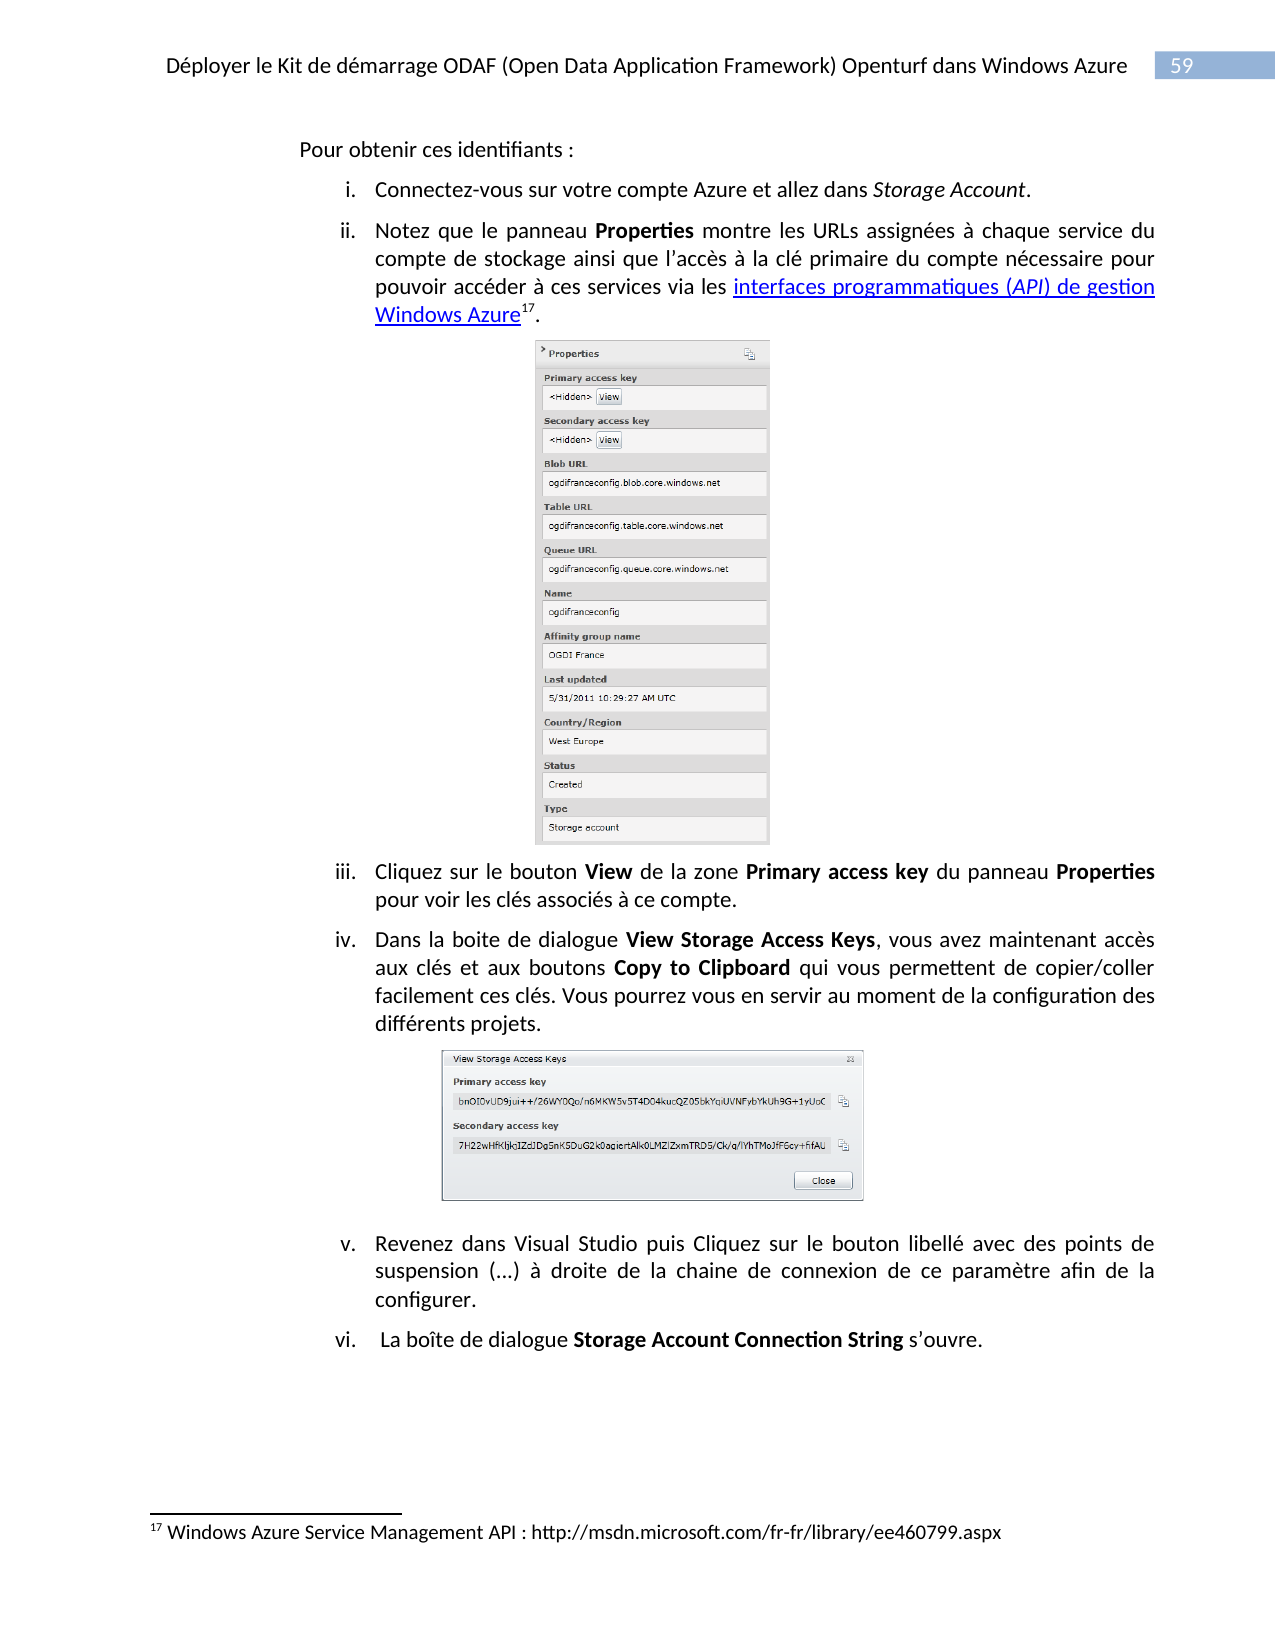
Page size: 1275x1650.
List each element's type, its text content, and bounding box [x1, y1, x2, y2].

picture [535, 340, 770, 845]
list Dans la boite de dialogue View Storage Access Keys, vous avez maintenant accès aux clés et aux boutons Copy to Clipboard qui vous permettent de copier/coller facilement ces clés. Vous pourrez vous en servir au moment de la configuration des différents projets. [356, 925, 1155, 1037]
list Revenez dans Visual Studio puis Cliquez sur le bouton libellé avec des points de suspension (...) à droite de la chaine de connexion de ce paramètre afin de la configurer. [356, 1229, 1155, 1313]
list Notez que le panneau Properties montre les URLs assignées à chaque service du compte de stockage ainsi que l’accès à la clé primaire du compte nécessaire pour pouvoir accéder à ces services via les interfaces programmatiques (API) de gestion Windows Azure. [356, 216, 1155, 328]
list Connectez-vous sur votre compte Azure et allez dans Storage Account. [356, 176, 1155, 203]
list La boîte de dialogue Storage Account Connection String s’ouvre. [356, 1325, 1155, 1353]
list Cliquez sur le bouton View de la zone Primary access key du panneau Properties pour voir les clés associés à ce compte. [356, 857, 1155, 913]
picture [441, 1050, 864, 1201]
text Pour obtenir ces identifiants : [299, 135, 1155, 163]
